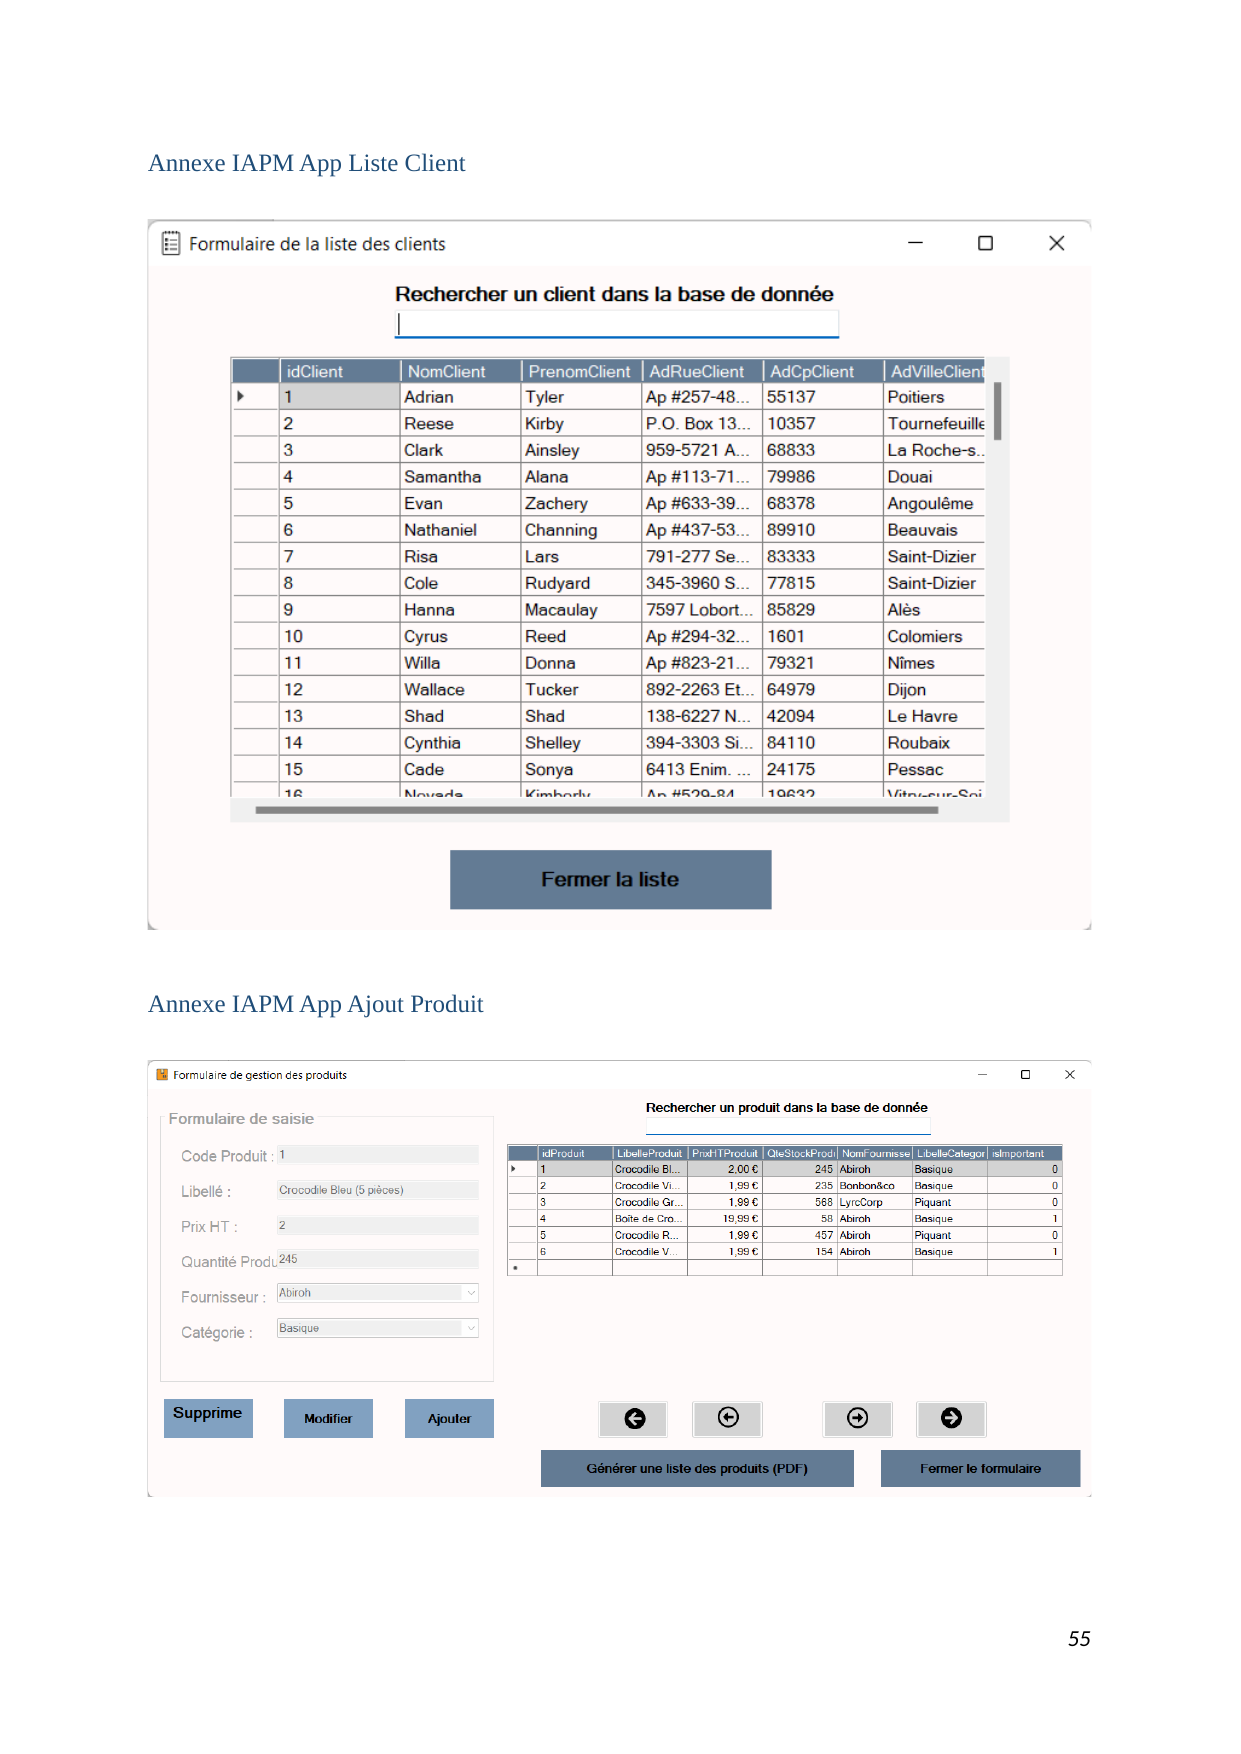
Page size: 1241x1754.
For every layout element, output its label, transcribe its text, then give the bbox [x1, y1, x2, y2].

subtitle Annexe IAPM App Liste Client [148, 148, 1093, 176]
picture [147, 1060, 1092, 1497]
subtitle Annexe IAPM App Ajout Produit [148, 989, 1093, 1018]
picture [147, 219, 1092, 930]
